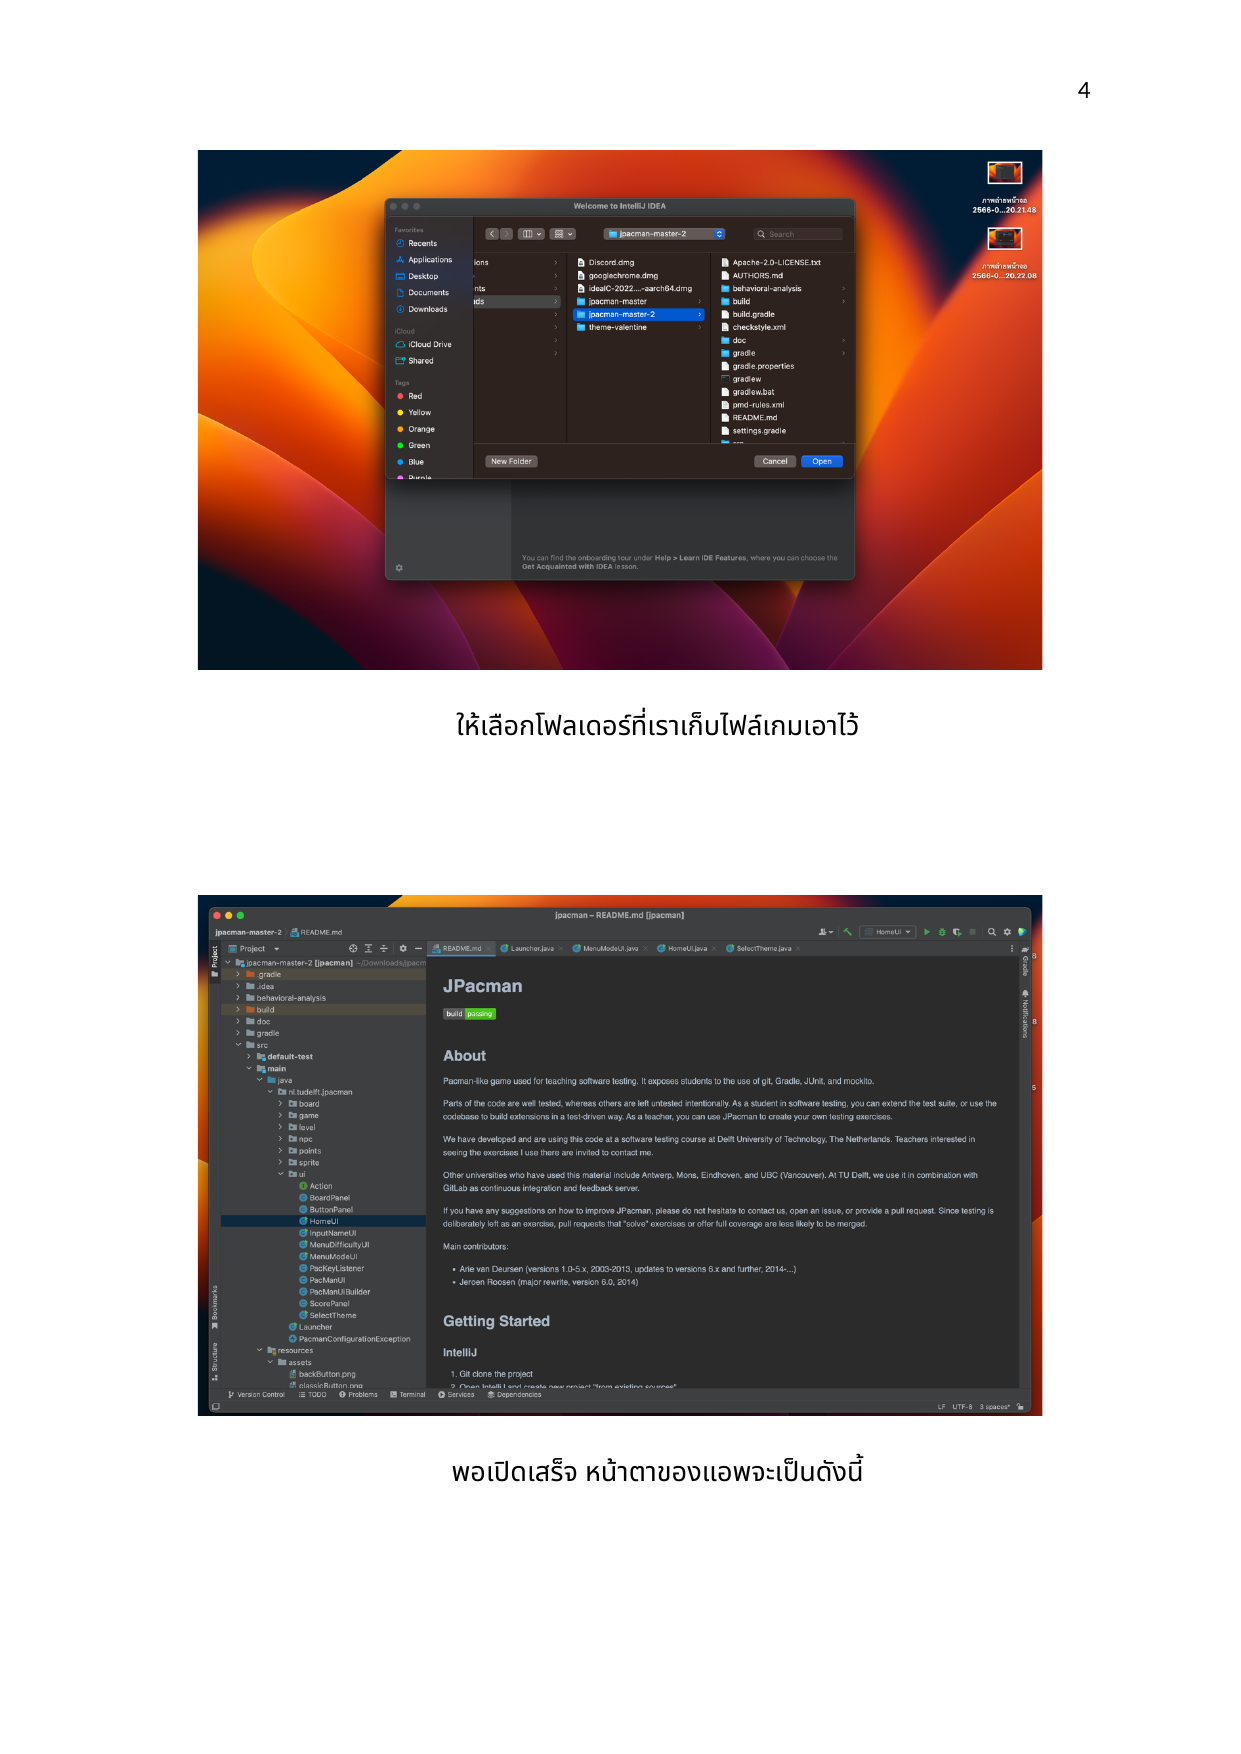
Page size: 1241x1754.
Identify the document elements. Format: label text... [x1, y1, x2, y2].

text ให้เลือกโฟลเดอร์ที่เราเก็บไฟล์เกมเอาไว้ [150, 707, 1090, 748]
text พอเปิดเสร็จ หน้าตาของแอพจะเป็นดังนี้ [150, 1452, 1090, 1493]
picture [197, 895, 1043, 1416]
picture [197, 150, 1043, 670]
